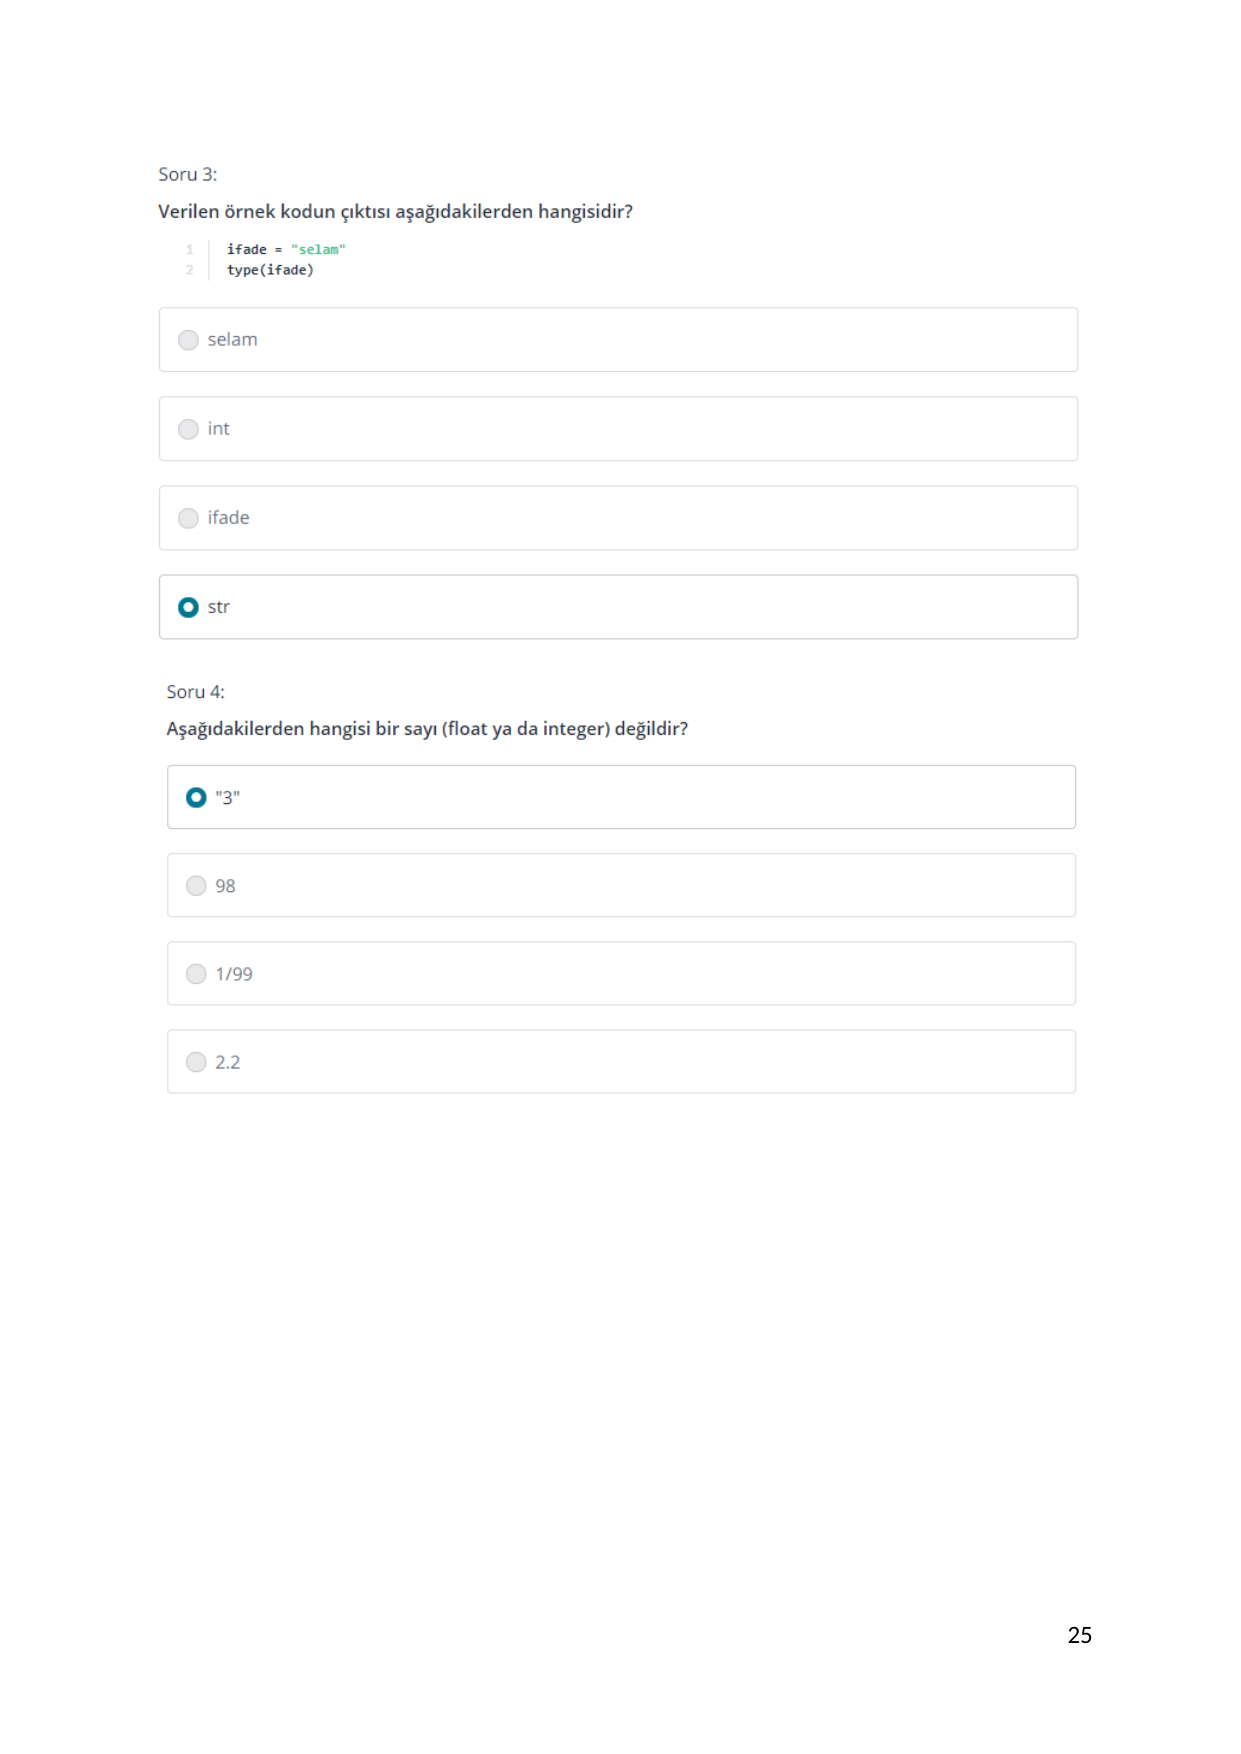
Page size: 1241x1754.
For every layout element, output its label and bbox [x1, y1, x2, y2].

picture [147, 672, 1093, 1114]
picture [147, 147, 1093, 654]
